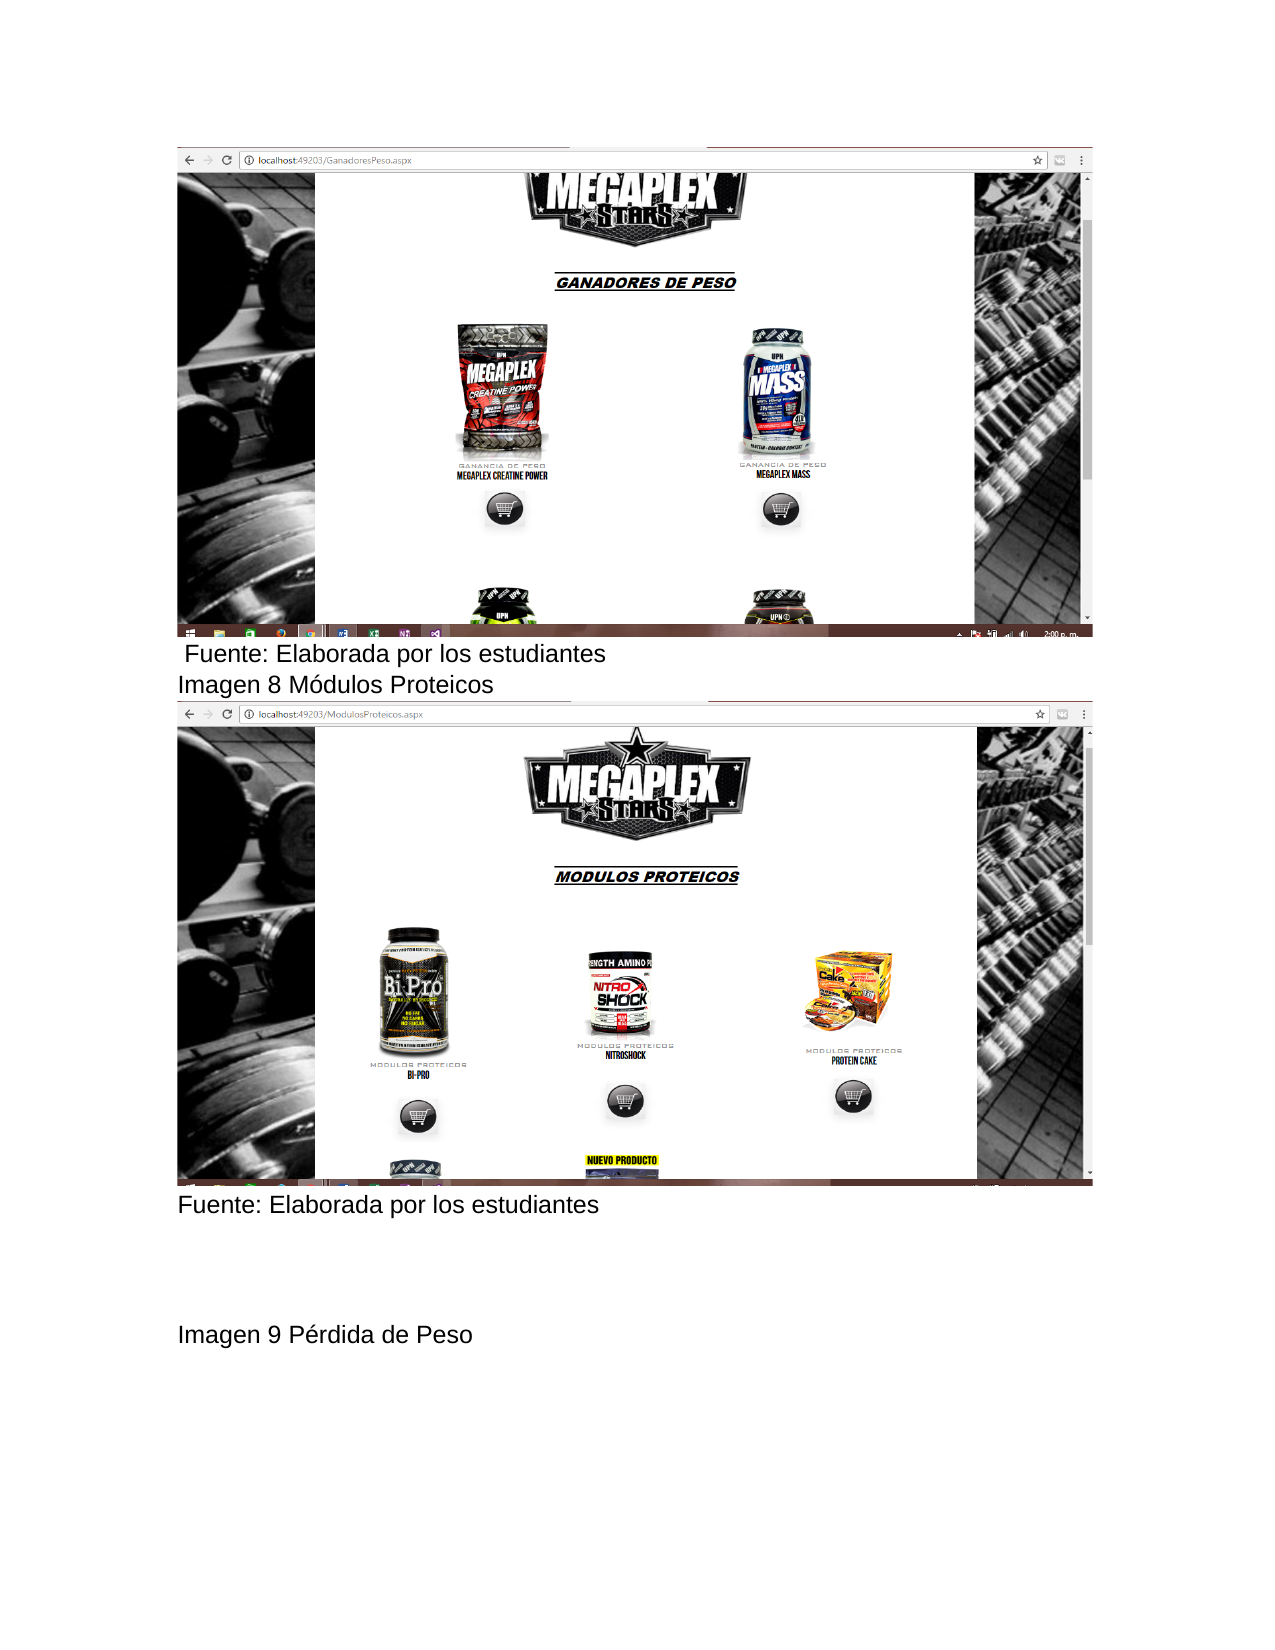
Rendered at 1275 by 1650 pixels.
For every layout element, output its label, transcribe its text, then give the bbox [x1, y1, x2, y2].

picture [177, 701, 1093, 1186]
list Imagen 9 Pérdida de Peso [177, 1320, 1098, 1349]
list Imagen 8 Módulos Proteicos [177, 670, 1098, 699]
text Fuente: Elaborada por los estudiantes [177, 1190, 1098, 1219]
list Fuente: Elaborada por los estudiantes [177, 639, 1098, 668]
picture [177, 147, 1093, 637]
